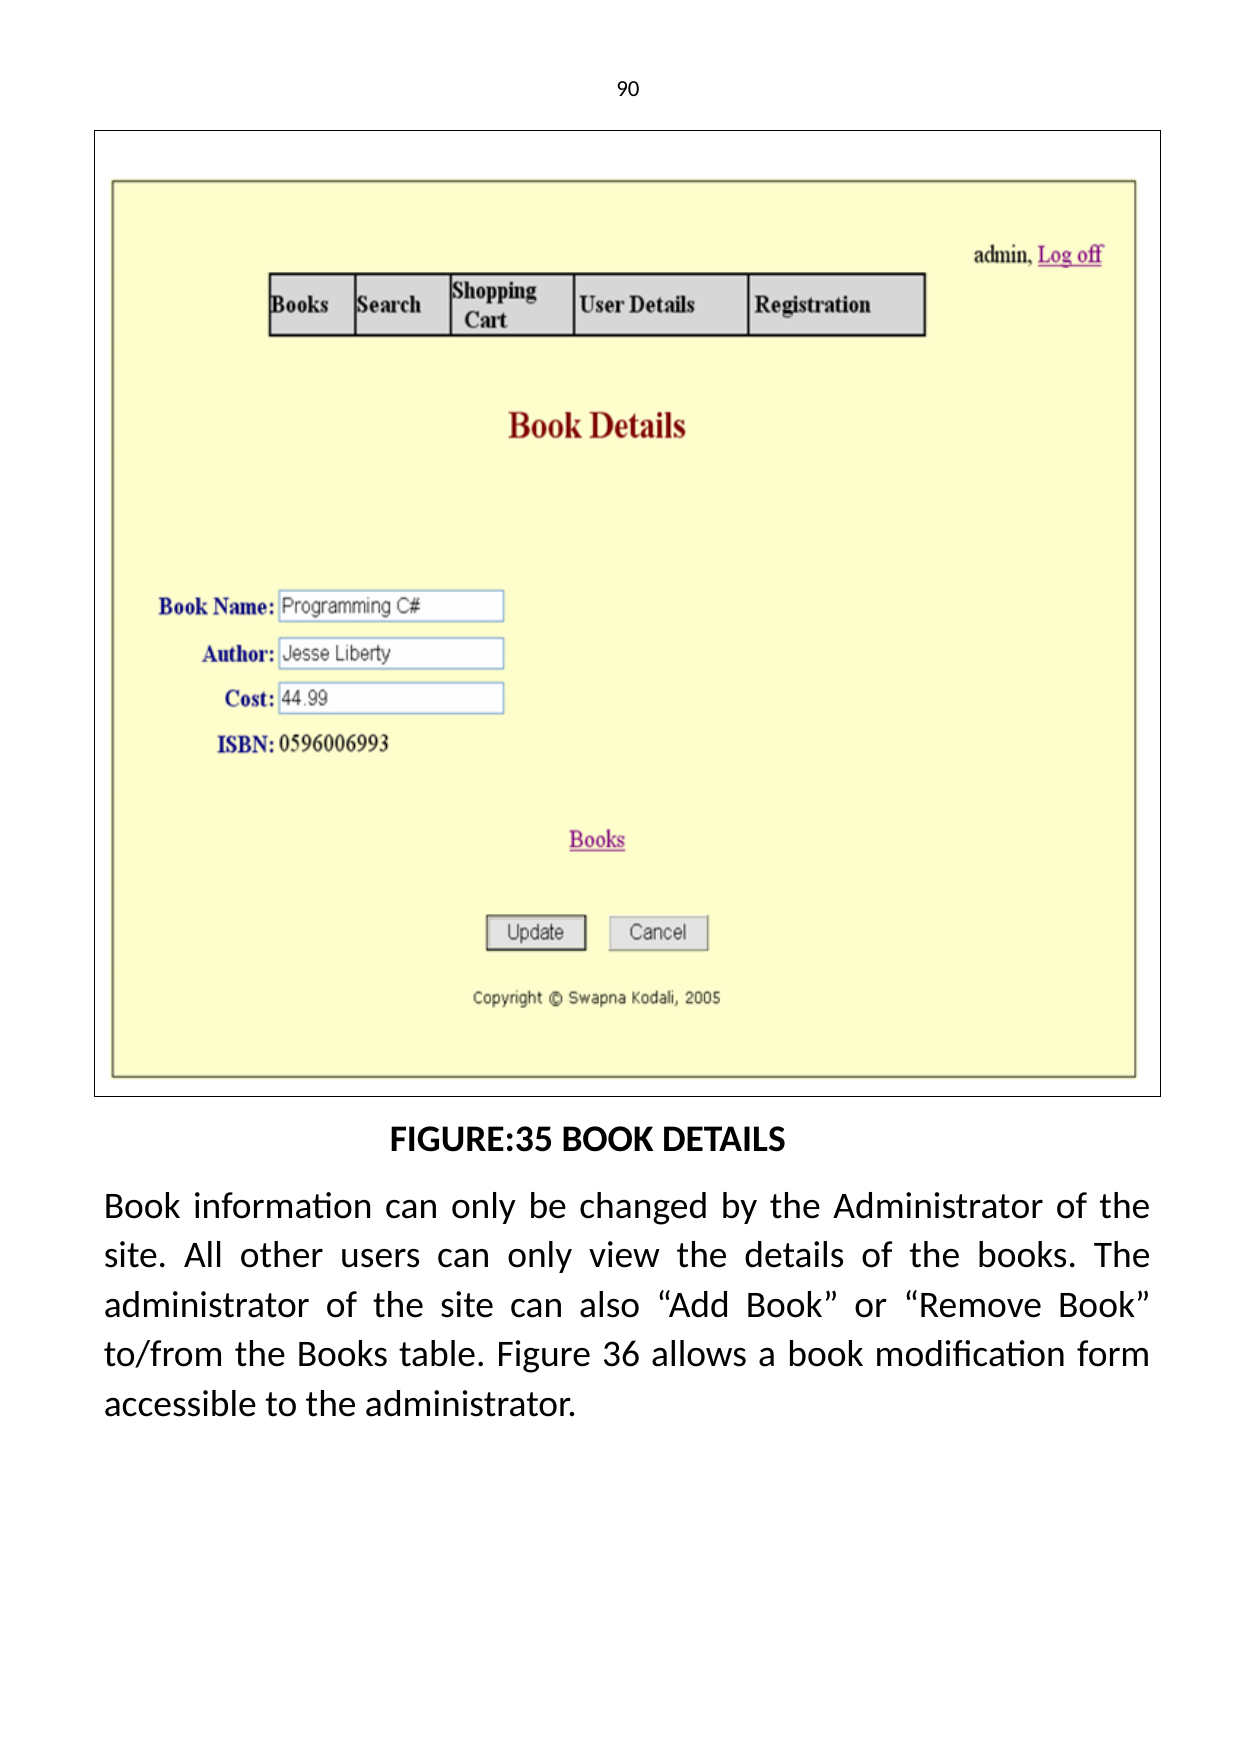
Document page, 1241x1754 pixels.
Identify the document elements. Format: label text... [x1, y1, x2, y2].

picture [103, 163, 1152, 1094]
text Book information can only be changed by the Administrator of the site. All other users can only view the details of the books. The administrator of the site can also “Add Book” or “Remove Book” to/from the Books table. Figure 36 allows a book modification form accessible to the administrator. [103, 1182, 1152, 1425]
text FIGURE:35 BOOK DETAILS [103, 1115, 1152, 1161]
